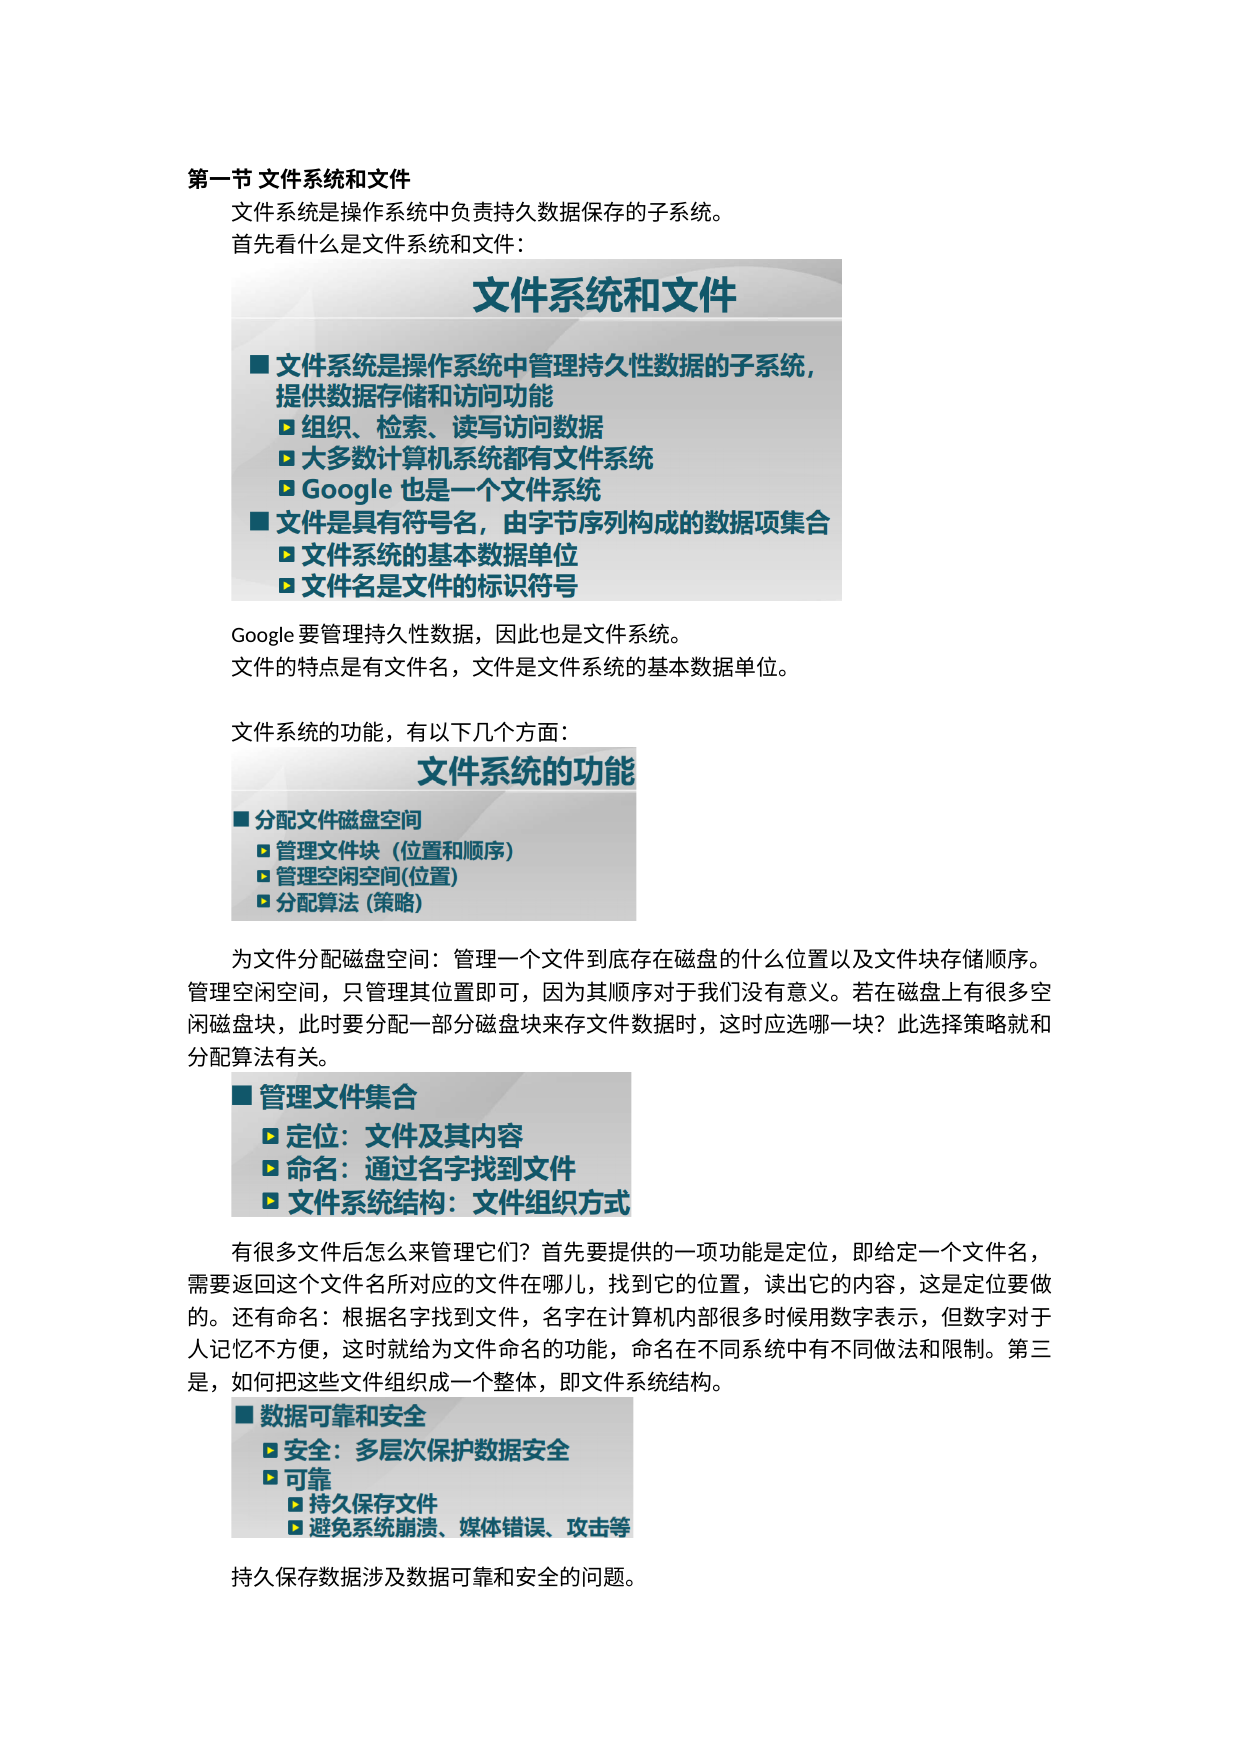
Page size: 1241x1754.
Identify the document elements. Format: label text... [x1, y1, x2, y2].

text 有很多文件后怎么来管理它们？首先要提供的一项功能是定位，即给定一个文件名，需要返回这个文件名所对应的文件在哪儿，找到它的位置，读出它的内容，这是定位要做的。还有命名：根据名字找到文件，名字在计算机内部很多时候用数字表示，但数字对于人记忆不方便，这时就给为文件命名的功能，命名在不同系统中有不同做法和限制。第三是，如何把这些文件组织成一个整体，即文件系统结构。 [187, 1234, 1053, 1397]
picture [231, 1072, 632, 1217]
text 文件系统的功能，有以下几个方面： [187, 714, 1053, 747]
picture [231, 1397, 634, 1538]
text 文件系统是操作系统中负责持久数据保存的子系统。 [187, 194, 1053, 227]
picture [231, 747, 637, 921]
picture [231, 259, 842, 601]
text Google要管理持久性数据，因此也是文件系统。 [187, 617, 1053, 649]
text 第一节 文件系统和文件 [187, 162, 1053, 194]
text 首先看什么是文件系统和文件： [187, 227, 1053, 259]
text 持久保存数据涉及数据可靠和安全的问题。 [187, 1559, 1053, 1592]
text 为文件分配磁盘空间：管理一个文件到底存在磁盘的什么位置以及文件块存储顺序。管理空闲空间，只管理其位置即可，因为其顺序对于我们没有意义。若在磁盘上有很多空闲磁盘块，此时要分配一部分磁盘块来存文件数据时，这时应选哪一块？此选择策略就和分配算法有关。 [187, 942, 1053, 1072]
text 文件的特点是有文件名，文件是文件系统的基本数据单位。 [187, 649, 1053, 682]
